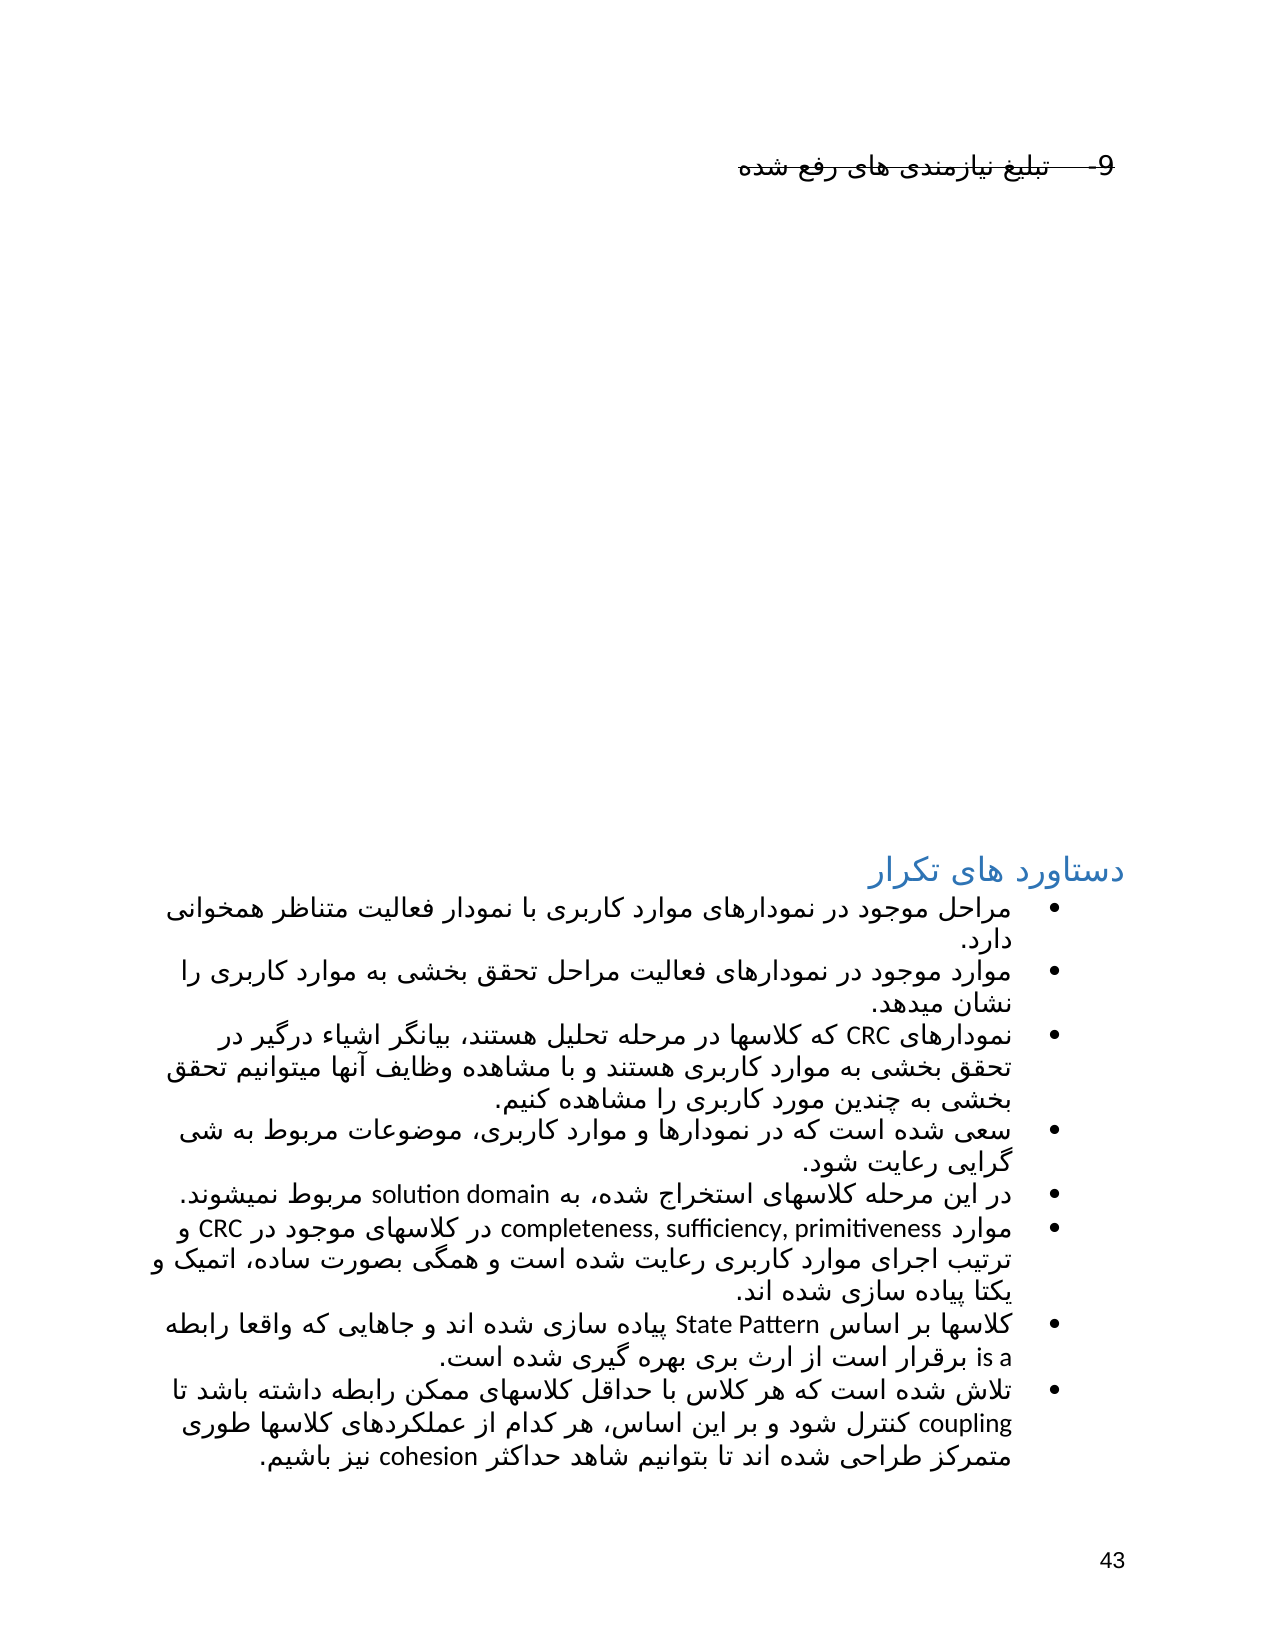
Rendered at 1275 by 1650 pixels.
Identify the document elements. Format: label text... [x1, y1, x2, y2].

subtitle دستاورد های تکرار [150, 850, 1125, 889]
list نمودارهای CRC که کلاسها در مرحله تحلیل هستند، بیانگر اشیاء درگیر در تحقق بخشی به موارد کاربری هستند و با مشاهده وظایف آنها میتوانیم تحقق بخشی به چندین مورد کاربری را مشاهده کنیم. [150, 1018, 1050, 1114]
list در این مرحله کلاسهای استخراج شده، به solution domain مربوط نمیشوند. [150, 1178, 1050, 1211]
list موارد completeness, sufficiency, primitiveness در کلاسهای موجود در CRC و ترتیب اجرای موارد کاربری رعایت شده است و همگی بصورت ساده، اتمیک و یکتا پیاده سازی شده اند. [150, 1211, 1050, 1307]
list کلاسها بر اساس State Pattern پیاده سازی شده اند و جاهایی که واقعا رابطه is a برقرار است از ارث بری بهره گیری شده است. [150, 1307, 1050, 1373]
list سعی شده است که در نمودارها و موارد کاربری، موضوعات مربوط به شی گرایی رعایت شود. [150, 1114, 1050, 1178]
list تلاش شده است که هر کلاس با حداقل کلاسهای ممکن رابطه داشته باشد تا coupling کنترل شود و بر این اساس، هر کدام از عملکردهای کلاسها طوری متمرکز طراحی شده اند تا بتوانیم شاهد حداکثر cohesion نیز باشیم. [150, 1373, 1050, 1472]
list موارد موجود در نمودارهای فعالیت مراحل تحقق بخشی به موارد کاربری را نشان میدهد. [150, 955, 1050, 1018]
list مراحل موجود در نمودارهای موارد کاربری با نمودار فعالیت متناظر همخوانی دارد. [150, 892, 1050, 955]
list تبلیغ نیازمندی های رفع شده [150, 150, 1087, 182]
